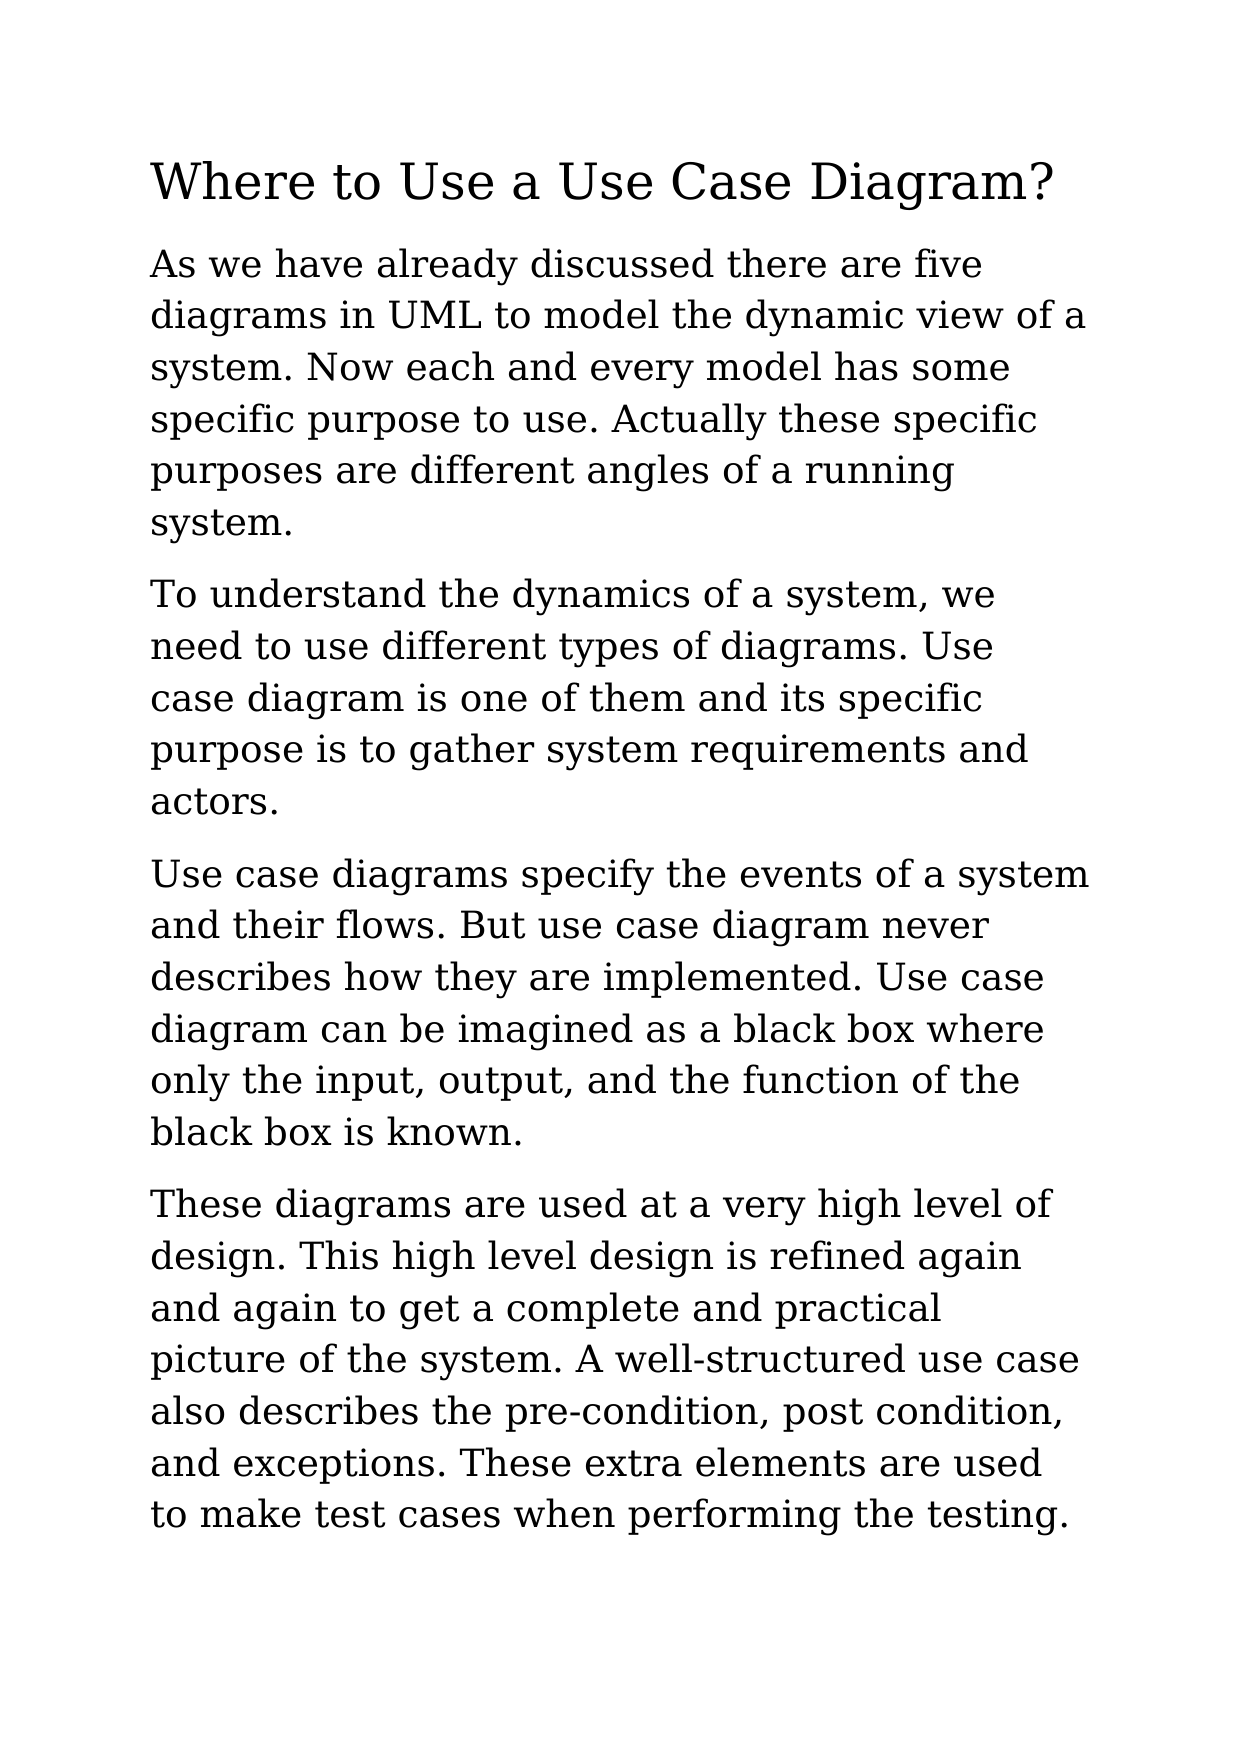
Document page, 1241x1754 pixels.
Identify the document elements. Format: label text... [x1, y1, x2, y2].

text Where to Use a Use Case Diagram? [150, 150, 1090, 210]
text Use case diagrams specify the events of a system and their flows. But use case diagram never describes how they are implemented. Use case diagram can be imagined as a black box where only the input, output, and the function of the black box is known. [150, 850, 1090, 1153]
text As we have already discussed there are five diagrams in UML to model the dynamic view of a system. Now each and every model has some specific purpose to use. Actually these specific purposes are different angles of a running system. [150, 240, 1090, 543]
text To understand the dynamics of a system, we need to use different types of diagrams. Use case diagram is one of them and its specific purpose is to gather system requirements and actors. [150, 571, 1090, 822]
text These diagrams are used at a very high level of design. This high level design is refined again and again to get a complete and practical picture of the system. A well-structured use case also describes the pre-condition, post condition, and exceptions. These extra elements are used to make test cases when performing the testing. [150, 1181, 1090, 1536]
